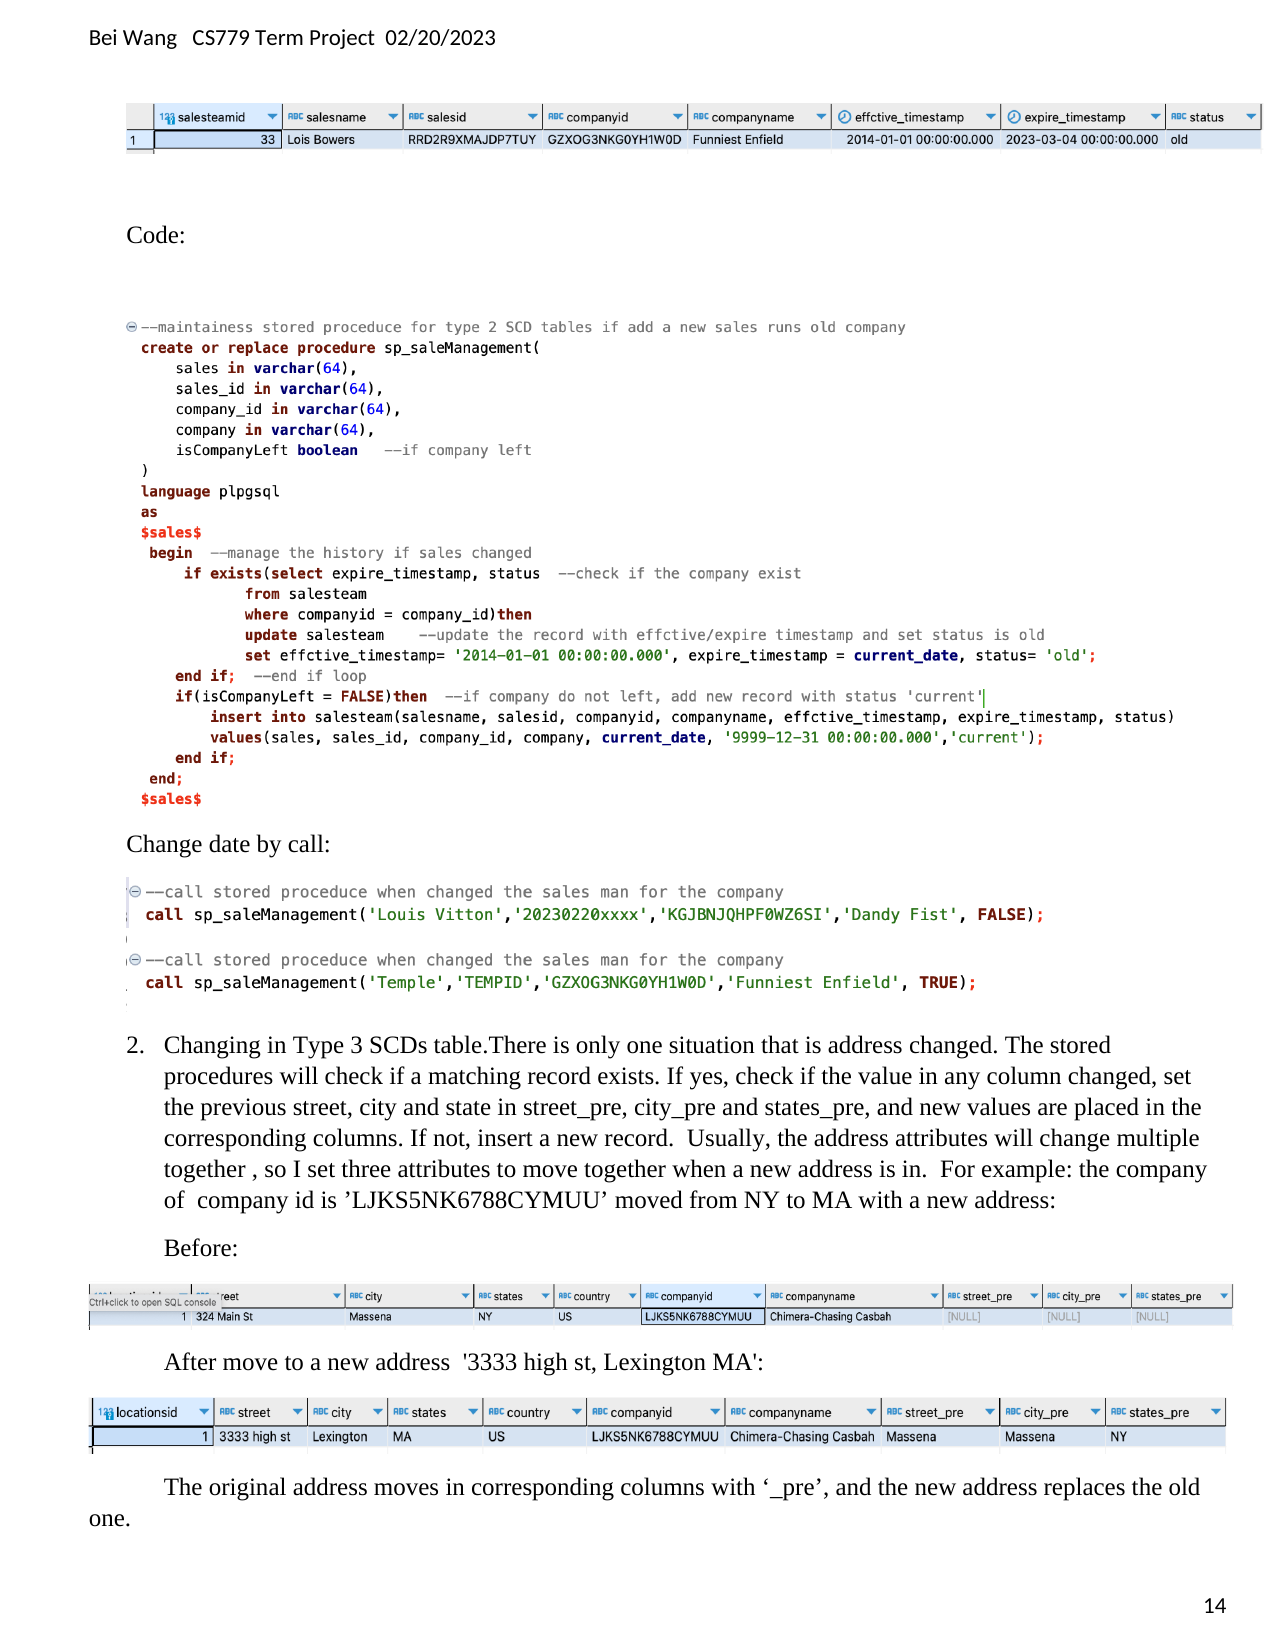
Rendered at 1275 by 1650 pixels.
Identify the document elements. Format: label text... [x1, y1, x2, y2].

picture [126, 315, 1190, 811]
list Changing in Type 3 SCDs table.There is only one situation that is address changed. The stored procedures will check if a matching record exists. If yes, check if the value in any column changed, set the previous street, city and state in street_pre, city_pre and states_pre, and new values are placed in the corresponding columns. If not, insert a new record. Usually, the address attributes will change multiple together , so I set three attributes to move together when a new address is in. For example: the company of company id is ’LJKS5NK6788CYMUU’ moved from NY to MA with a new address: [126, 1030, 1226, 1214]
text Before: [163, 1233, 1226, 1262]
picture [88, 1394, 1227, 1454]
text Change date by call: [126, 829, 1226, 858]
text Code: [126, 220, 1226, 249]
picture [126, 877, 1056, 1012]
picture [88, 1281, 1234, 1330]
picture [126, 103, 1264, 154]
text After move to a new address '3333 high st, Lexington MA': [88, 1347, 1226, 1375]
text The original address moves in corresponding columns with ‘_pre’, and the new address replaces the old one. [88, 1472, 1226, 1532]
